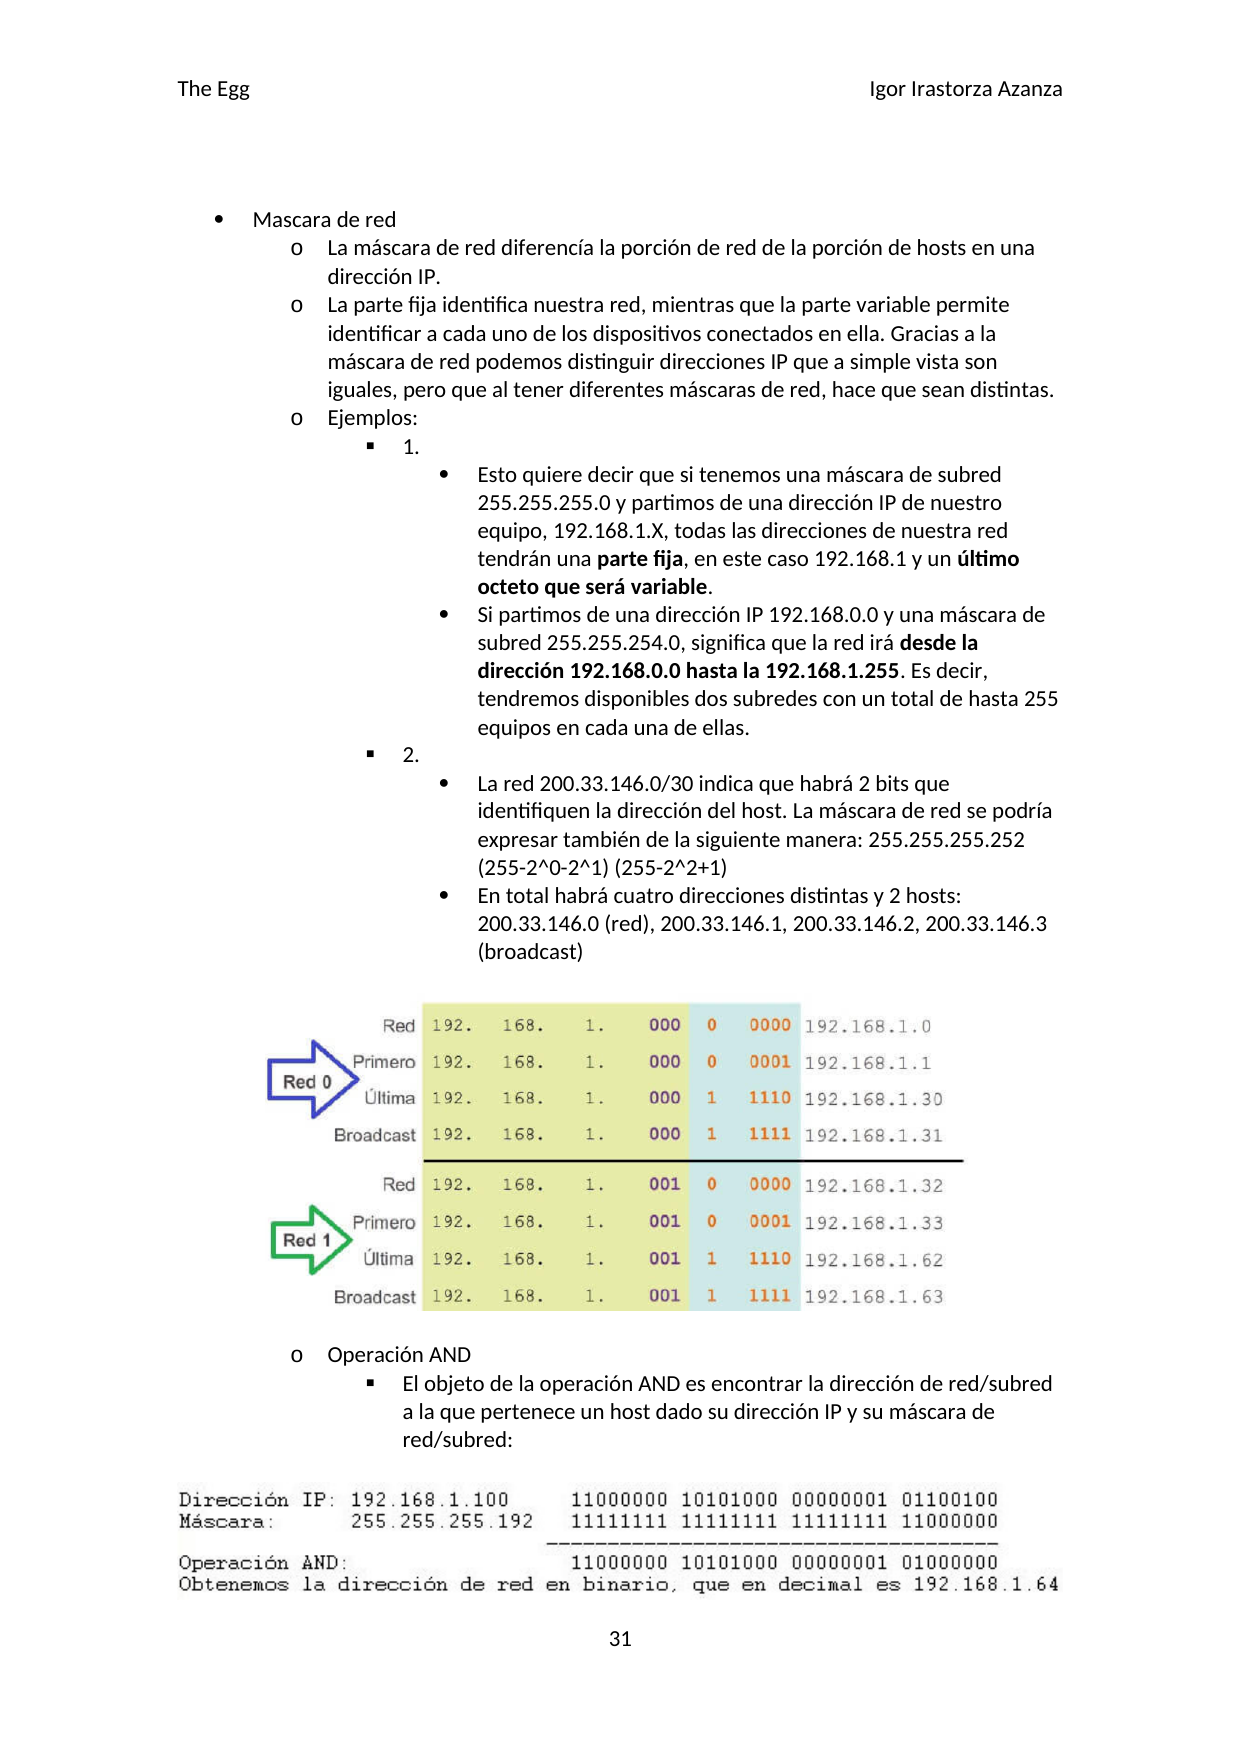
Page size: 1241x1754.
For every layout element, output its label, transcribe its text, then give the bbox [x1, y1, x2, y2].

list Ejemplos: [290, 403, 1063, 432]
list 2. [365, 741, 1063, 769]
list La red 200.33.146.0/30 indica que habrá 2 bits que identifiquen la dirección del host. La máscara de red se podría expresar también de la siguiente manera: 255.255.255.252 (255-2^0-2^1) (255-2^2+1) [440, 769, 1063, 881]
list La parte fija identifica nuestra red, mientras que la parte variable permite identificar a cada uno de los dispositivos conectados en ella. Gracias a la máscara de red podemos distinguir direcciones IP que a simple vista son iguales, pero que al tener diferentes máscaras de red, hace que sean distintas. [290, 290, 1063, 403]
list La máscara de red diferencía la porción de red de la porción de hosts en una dirección IP. [290, 233, 1063, 290]
list Operación AND [290, 1340, 1063, 1369]
list En total habrá cuatro direcciones distintas y 2 hosts: 200.33.146.0 (red), 200.33.146.1, 200.33.146.2, 200.33.146.3 (broadcast) [440, 881, 1063, 965]
list Esto quiere decir que si tenemos una máscara de subred 255.255.255.0 y partimos de una dirección IP de nuestro equipo, 192.168.1.X, todas las direcciones de nuestra red tendrán una parte fija, en este caso 192.168.1 y un último octeto que será variable. [440, 460, 1063, 601]
picture [265, 993, 975, 1311]
list El objeto de la operación AND es encontrar la dirección de red/subred a la que pertenece un host dado su dirección IP y su máscara de red/subred: [365, 1369, 1063, 1453]
picture [177, 1482, 1063, 1600]
list Mascara de red [215, 205, 1063, 233]
list Si partimos de una dirección IP 192.168.0.0 y una máscara de subred 255.255.254.0, significa que la red irá desde la dirección 192.168.0.0 hasta la 192.168.1.255. Es decir, tendremos disponibles dos subredes con un total de hasta 255 equipos en cada una de ellas. [440, 601, 1063, 741]
list 1. [365, 432, 1063, 460]
